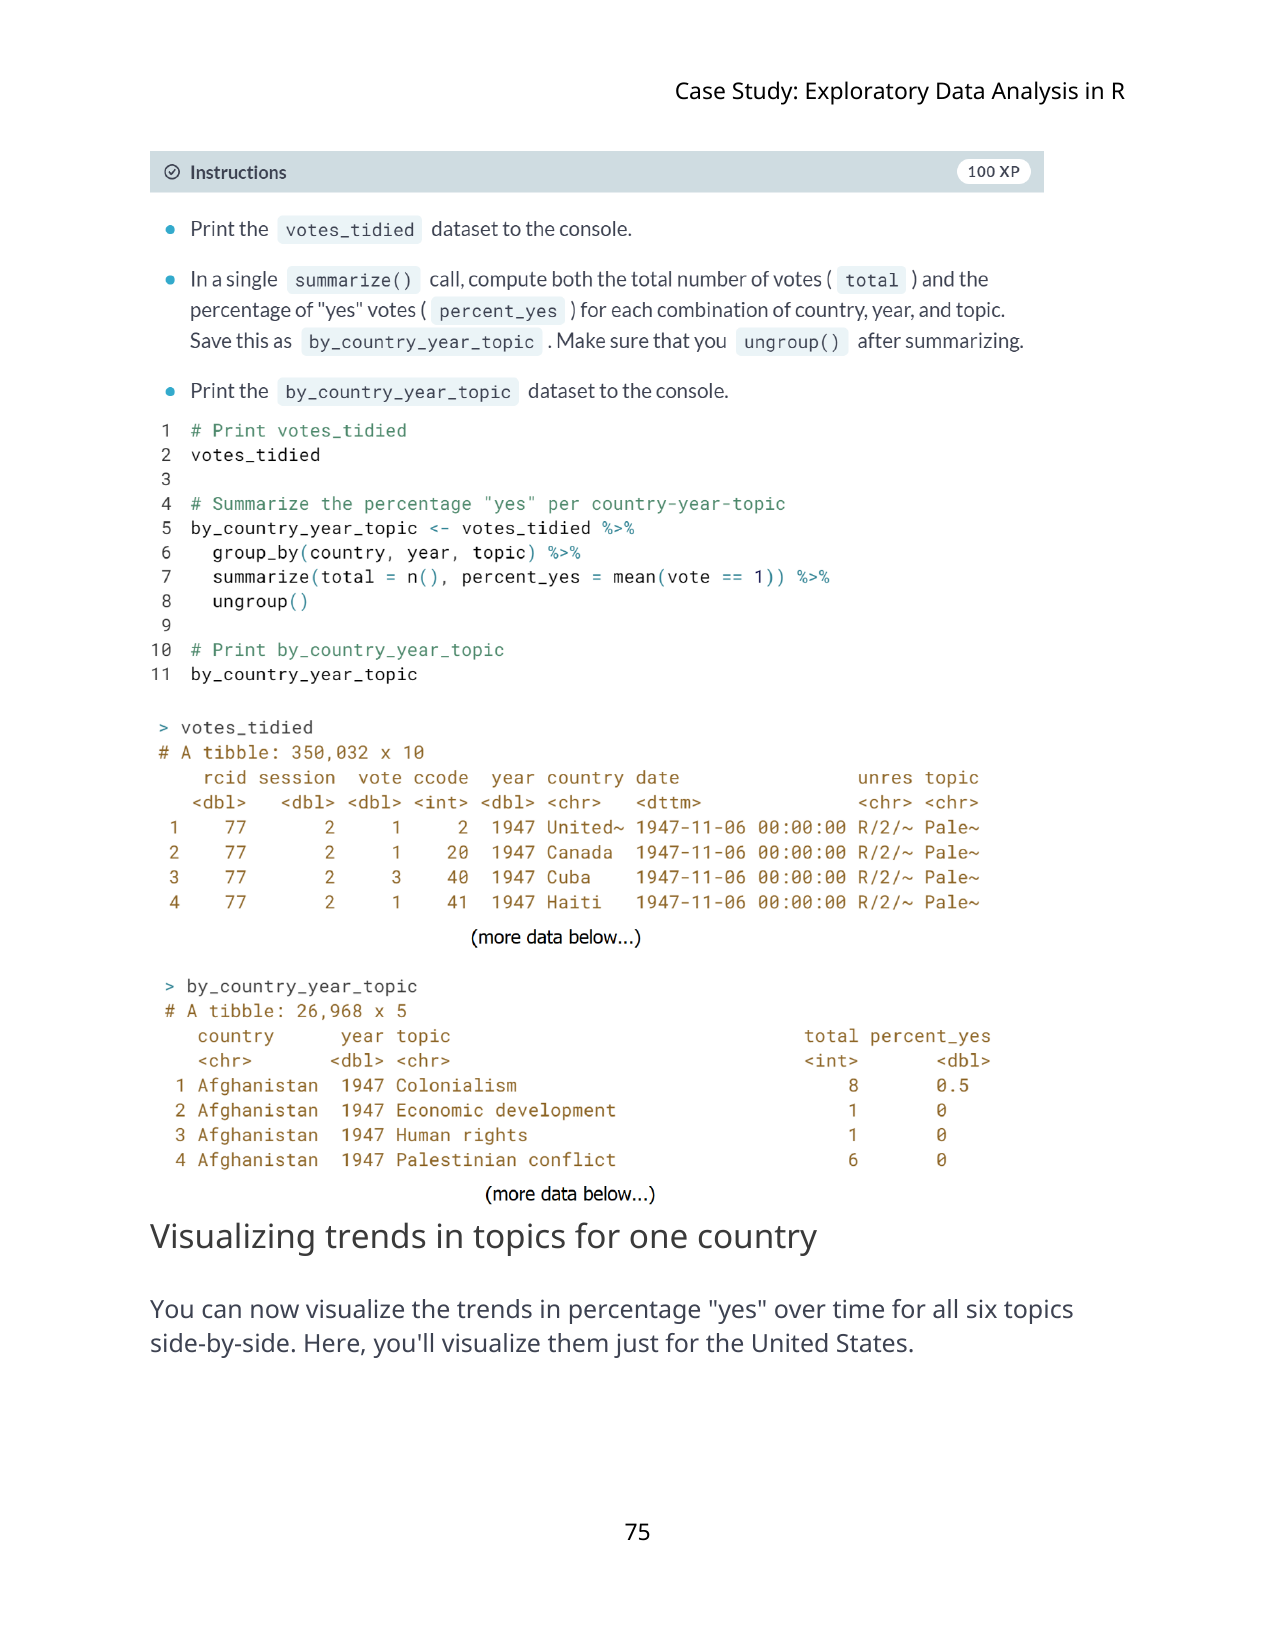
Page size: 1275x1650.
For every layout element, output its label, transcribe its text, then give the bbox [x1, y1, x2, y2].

picture [150, 720, 1008, 1207]
picture [150, 150, 1044, 686]
text You can now visualize the trends in percentage "yes" over time for all six topics side-by-side. Here, you'll visualize them just for the United States. [150, 1291, 1125, 1359]
subtitle Visualizing trends in topics for one country [150, 1213, 1125, 1258]
